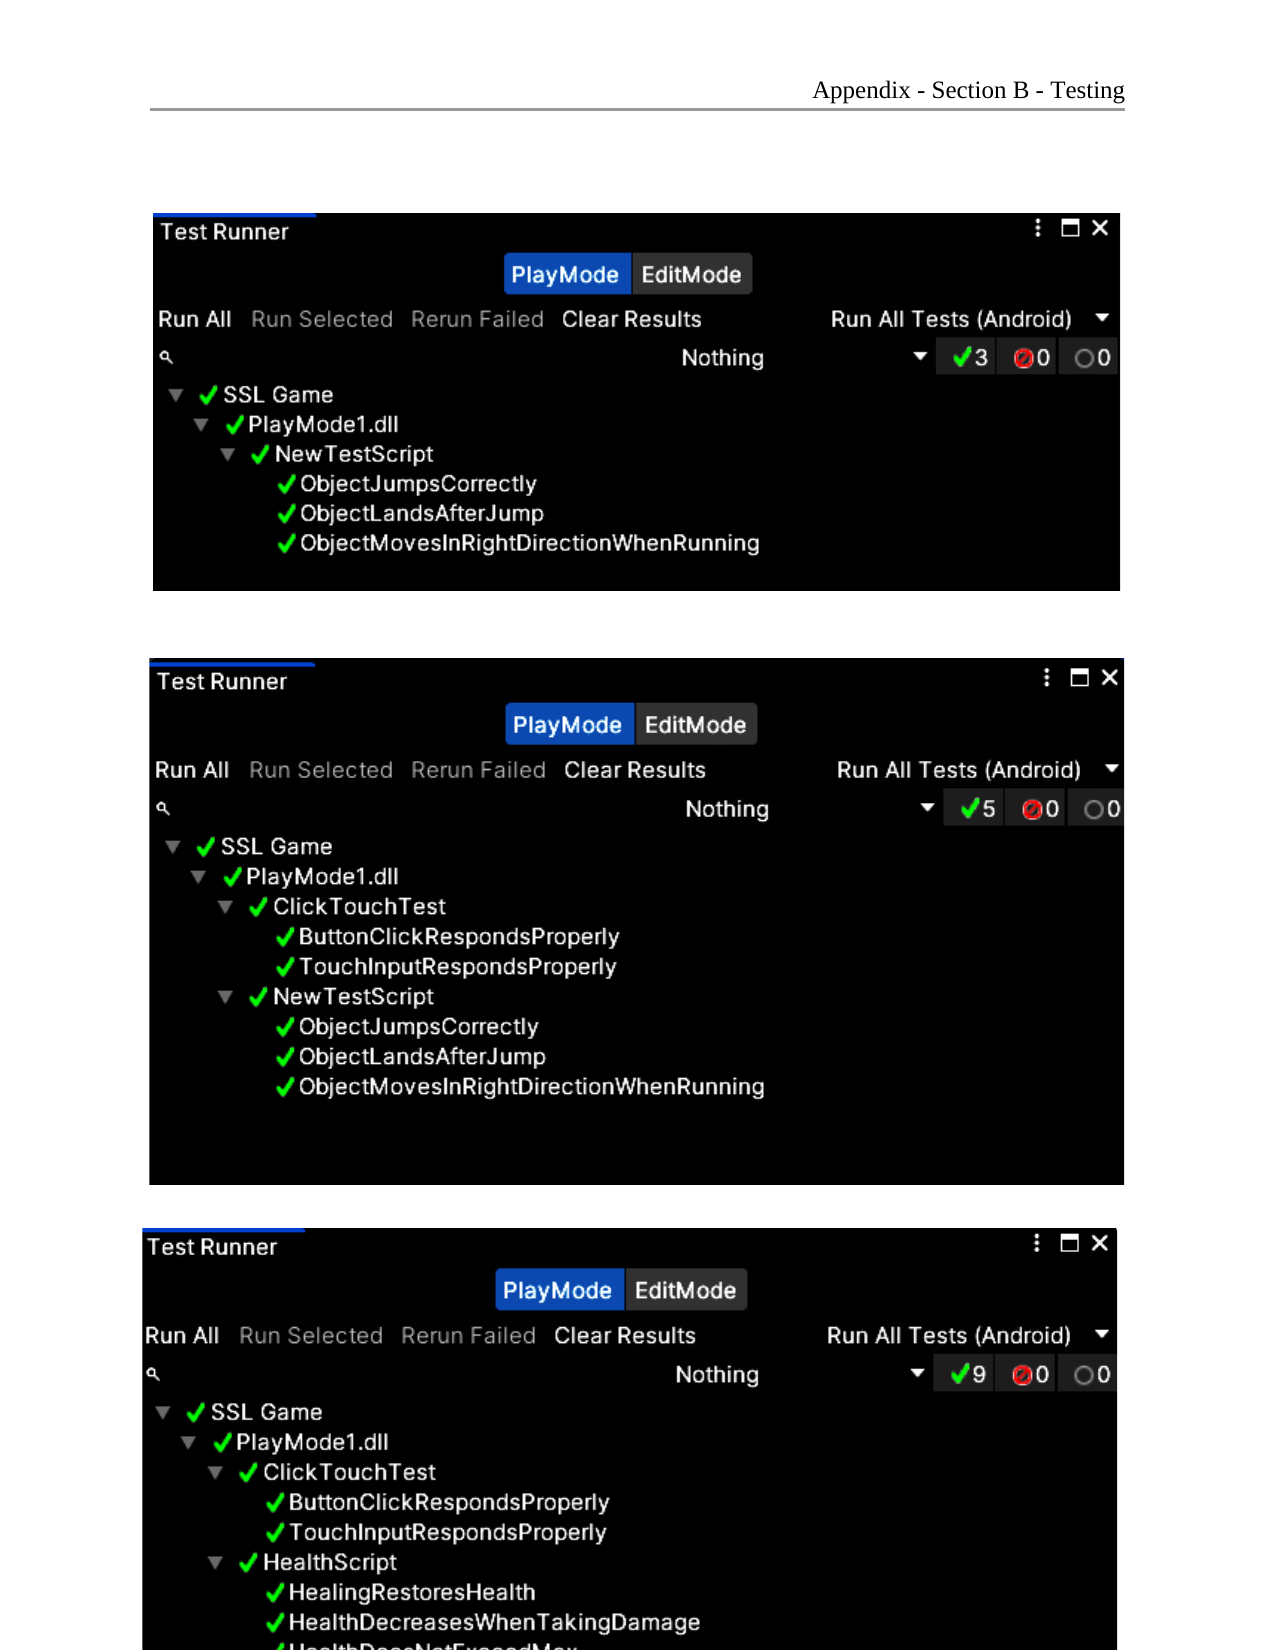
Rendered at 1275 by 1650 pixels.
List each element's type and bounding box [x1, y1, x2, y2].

picture [149, 658, 1125, 1185]
picture [142, 1228, 1118, 1650]
picture [153, 213, 1121, 591]
